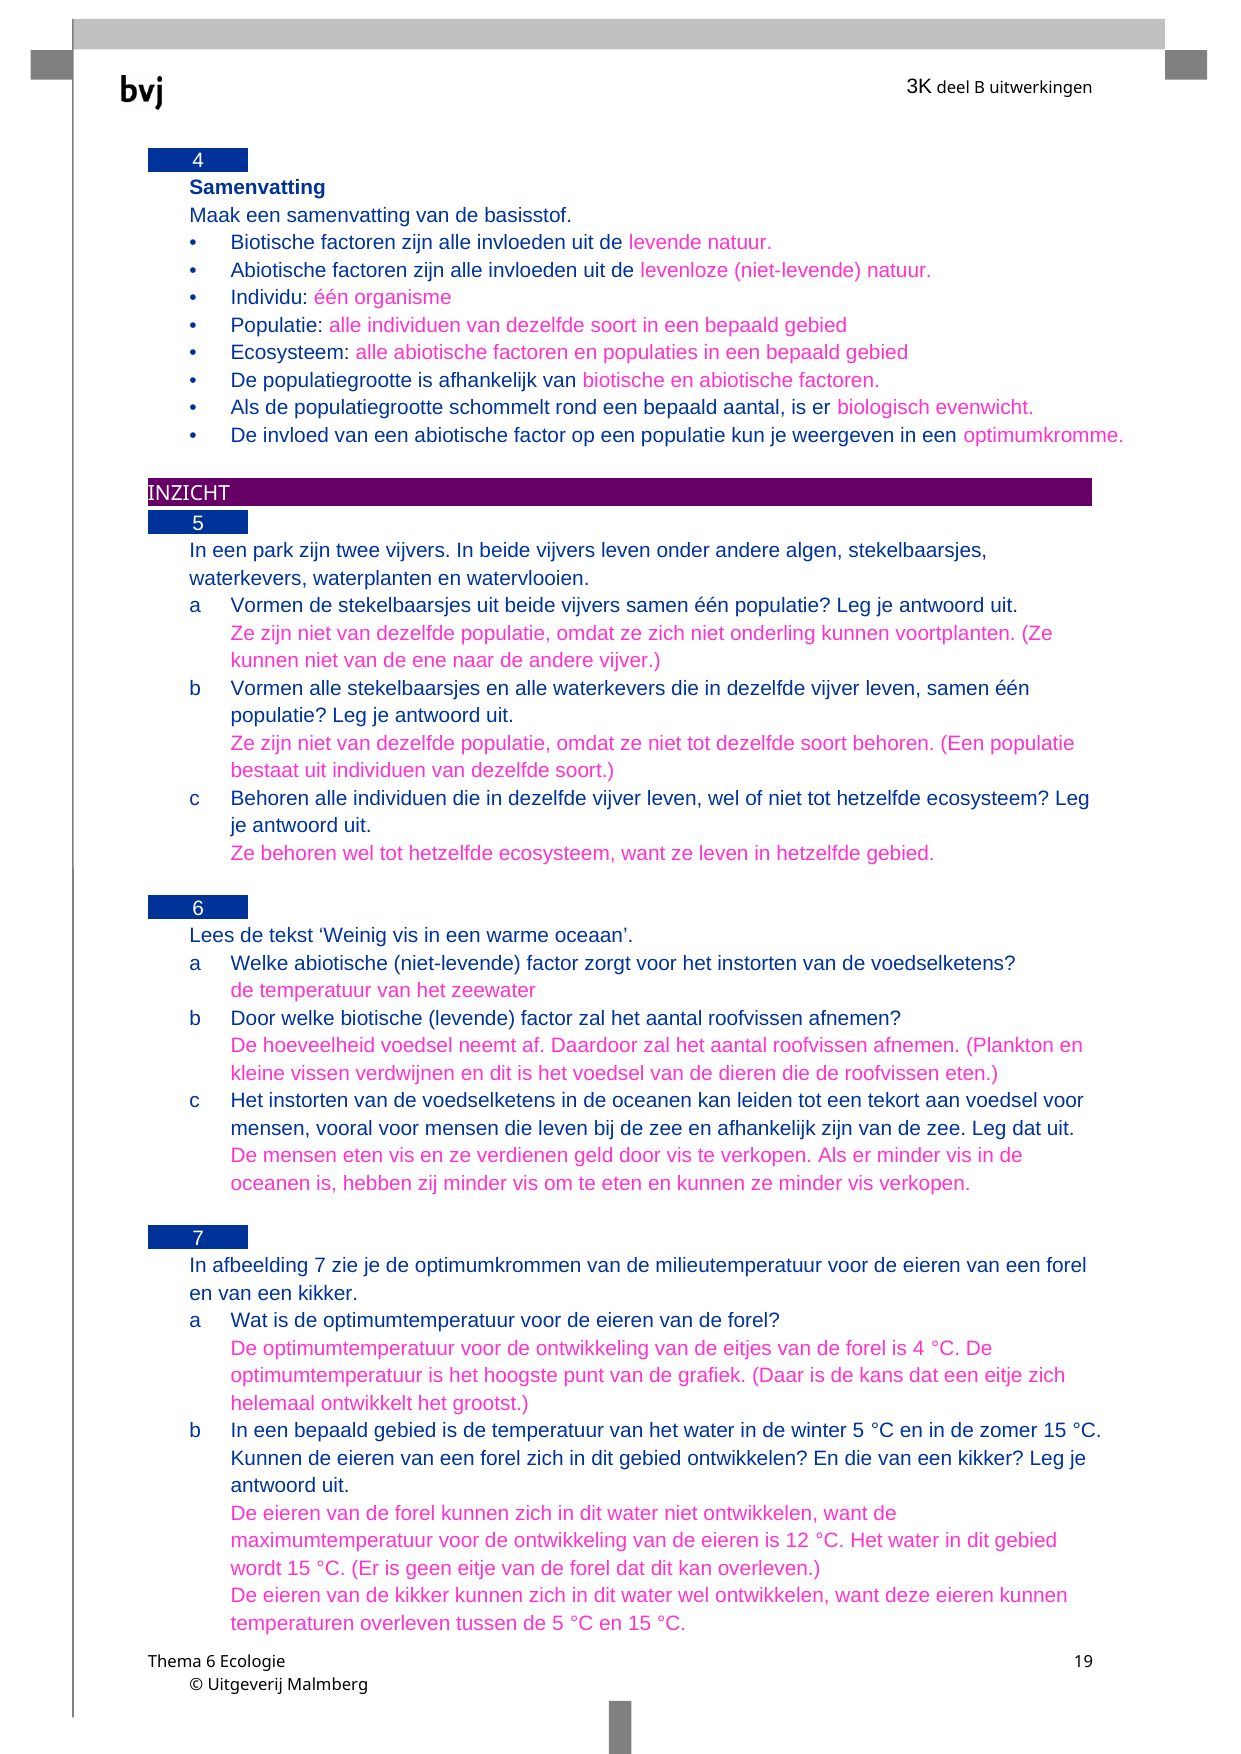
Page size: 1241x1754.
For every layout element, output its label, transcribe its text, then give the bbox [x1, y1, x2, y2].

text Ze zijn niet van dezelfde populatie, omdat ze niet tot dezelfde soort behoren. (Een populatie bestaat uit individuen van dezelfde soort.) [230, 730, 1092, 782]
picture [121, 75, 162, 110]
text De eieren van de kikker kunnen zich in dit water wel ontwikkelen, want deze eieren kunnen temperaturen overleven tussen de 5 °C en 15 °C. [230, 1583, 1092, 1634]
text a Vormen de stekelbaarsjes uit beide vijvers samen één populatie? Leg je antwoord uit. [189, 593, 1092, 617]
text In een park zijn twee vijvers. In beide vijvers leven onder andere algen, stekelbaarsjes, waterkevers, waterplanten en watervlooien. [189, 538, 1092, 589]
text b In een bepaald gebied is de temperatuur van het water in de winter 5 °C en in de zomer 15 °C. [189, 1418, 1152, 1442]
text 4 [148, 148, 248, 172]
text • Populatie: alle individuen van dezelfde soort in een bepaald gebied [189, 313, 1092, 337]
text Ze zijn niet van dezelfde populatie, omdat ze zich niet onderling kunnen voortplanten. (Ze kunnen niet van de ene naar de andere vijver.) [230, 620, 1092, 672]
text 6 [148, 895, 248, 919]
text Maak een samenvatting van de basisstof. [189, 203, 1092, 227]
text 5 [148, 510, 248, 534]
text Ze behoren wel tot hetzelfde ecosysteem, want ze leven in hetzelfde gebied. [230, 840, 1092, 864]
text In afbeelding 7 zie je de optimumkrommen van de milieutemperatuur voor de eieren van een forel en van een kikker. [189, 1253, 1092, 1304]
text b Door welke biotische (levende) factor zal het aantal roofvissen afnemen? [189, 1005, 1092, 1029]
text Lees de tekst ‘Weinig vis in een warme oceaan’. [189, 923, 1092, 947]
text De eieren van de forel kunnen zich in dit water niet ontwikkelen, want de maximumtemperatuur voor de ontwikkeling van de eieren is 12 °C. Het water in dit gebied wordt 15 °C. (Er is geen eitje van de forel dat dit kan overleven.) [230, 1500, 1092, 1579]
text • Abiotische factoren zijn alle invloeden uit de levenloze (niet-levende) natuur. [189, 258, 1092, 282]
text c Behoren alle individuen die in dezelfde vijver leven, wel of niet tot hetzelfde ecosysteem? Leg je antwoord uit. [189, 785, 1092, 837]
text • Biotische factoren zijn alle invloeden uit de levende natuur. [189, 230, 1092, 254]
text De optimumtemperatuur voor de ontwikkeling van de eitjes van de forel is 4 °C. De optimumtemperatuur is het hoogste punt van de grafiek. (Daar is de kans dat een eitje zich helemaal ontwikkelt het grootst.) [230, 1335, 1092, 1414]
text a Welke abiotische (niet-levende) factor zorgt voor het instorten van de voedselketens? [189, 950, 1092, 974]
text • Ecosysteem: alle abiotische factoren en populaties in een bepaald gebied [189, 340, 1092, 364]
text Kunnen de eieren van een forel zich in dit gebied ontwikkelen? En die van een kikker? Leg je antwoord uit. [230, 1445, 1092, 1497]
text INZICHT [148, 478, 1092, 506]
text • Individu: één organisme [189, 285, 1092, 309]
text a Wat is de optimumtemperatuur voor de eieren van de forel? [189, 1308, 1092, 1332]
text • De invloed van een abiotische factor op een populatie kun je weergeven in een optimumkromme. [189, 423, 1137, 447]
text b Vormen alle stekelbaarsjes en alle waterkevers die in dezelfde vijver leven, samen één populatie? Leg je antwoord uit. [189, 675, 1092, 727]
text de temperatuur van het zeewater [230, 978, 1092, 1002]
text • De populatiegrootte is afhankelijk van biotische en abiotische factoren. [189, 368, 1092, 392]
text • Als de populatiegrootte schommelt rond een bepaald aantal, is er biologisch evenwicht. [189, 395, 1092, 419]
text c Het instorten van de voedselketens in de oceanen kan leiden tot een tekort aan voedsel voor mensen, vooral voor mensen die leven bij de zee en afhankelijk zijn van de zee. Leg dat uit. [189, 1088, 1092, 1139]
text De hoeveelheid voedsel neemt af. Daardoor zal het aantal roofvissen afnemen. (Plankton en kleine vissen verdwijnen en dit is het voedsel van de dieren die de roofvissen eten.) [230, 1033, 1092, 1084]
text 7 [148, 1225, 248, 1249]
text Samenvatting [189, 175, 1092, 199]
text De mensen eten vis en ze verdienen geld door vis te verkopen. Als er minder vis in de oceanen is, hebben zij minder vis om te eten en kunnen ze minder vis verkopen. [230, 1143, 1092, 1194]
